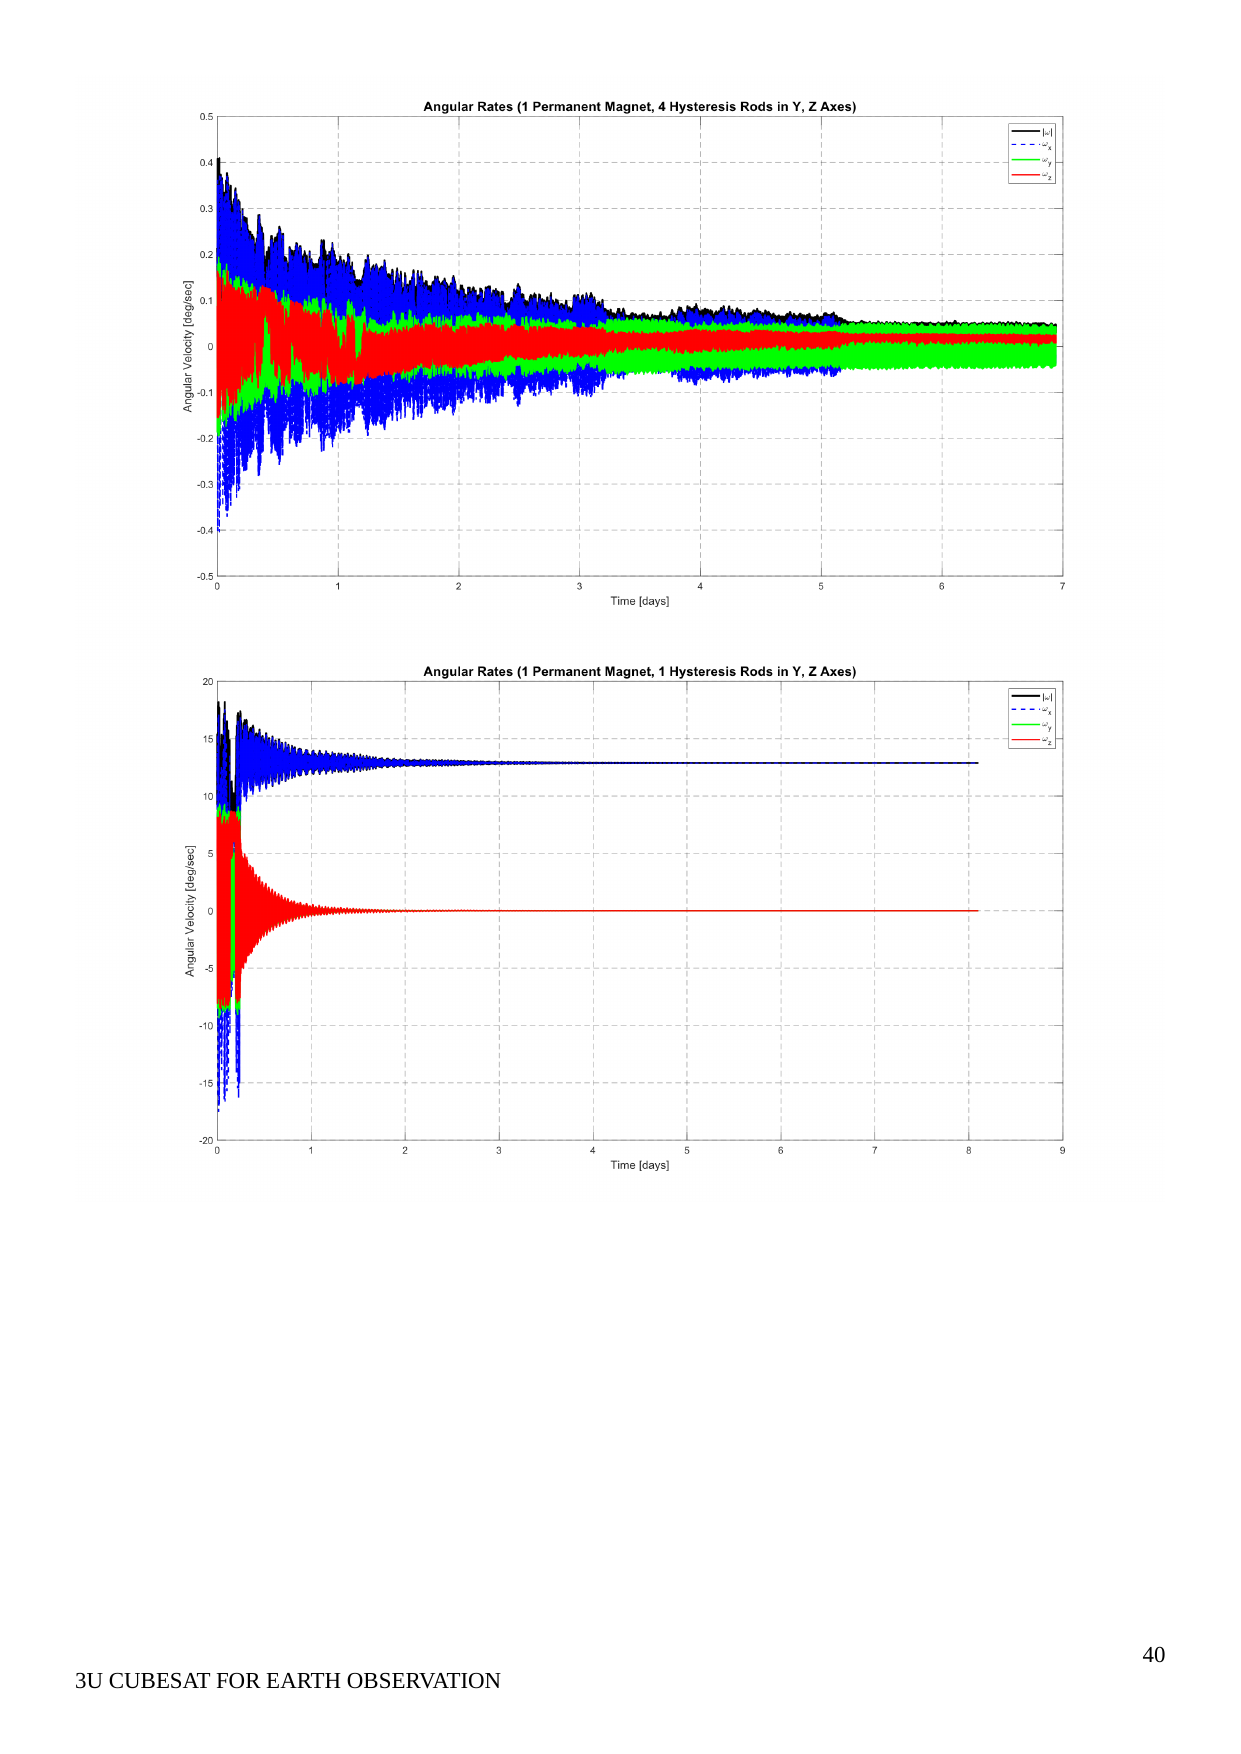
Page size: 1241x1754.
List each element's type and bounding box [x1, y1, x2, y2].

picture [75, 75, 1166, 638]
picture [75, 639, 1166, 1202]
